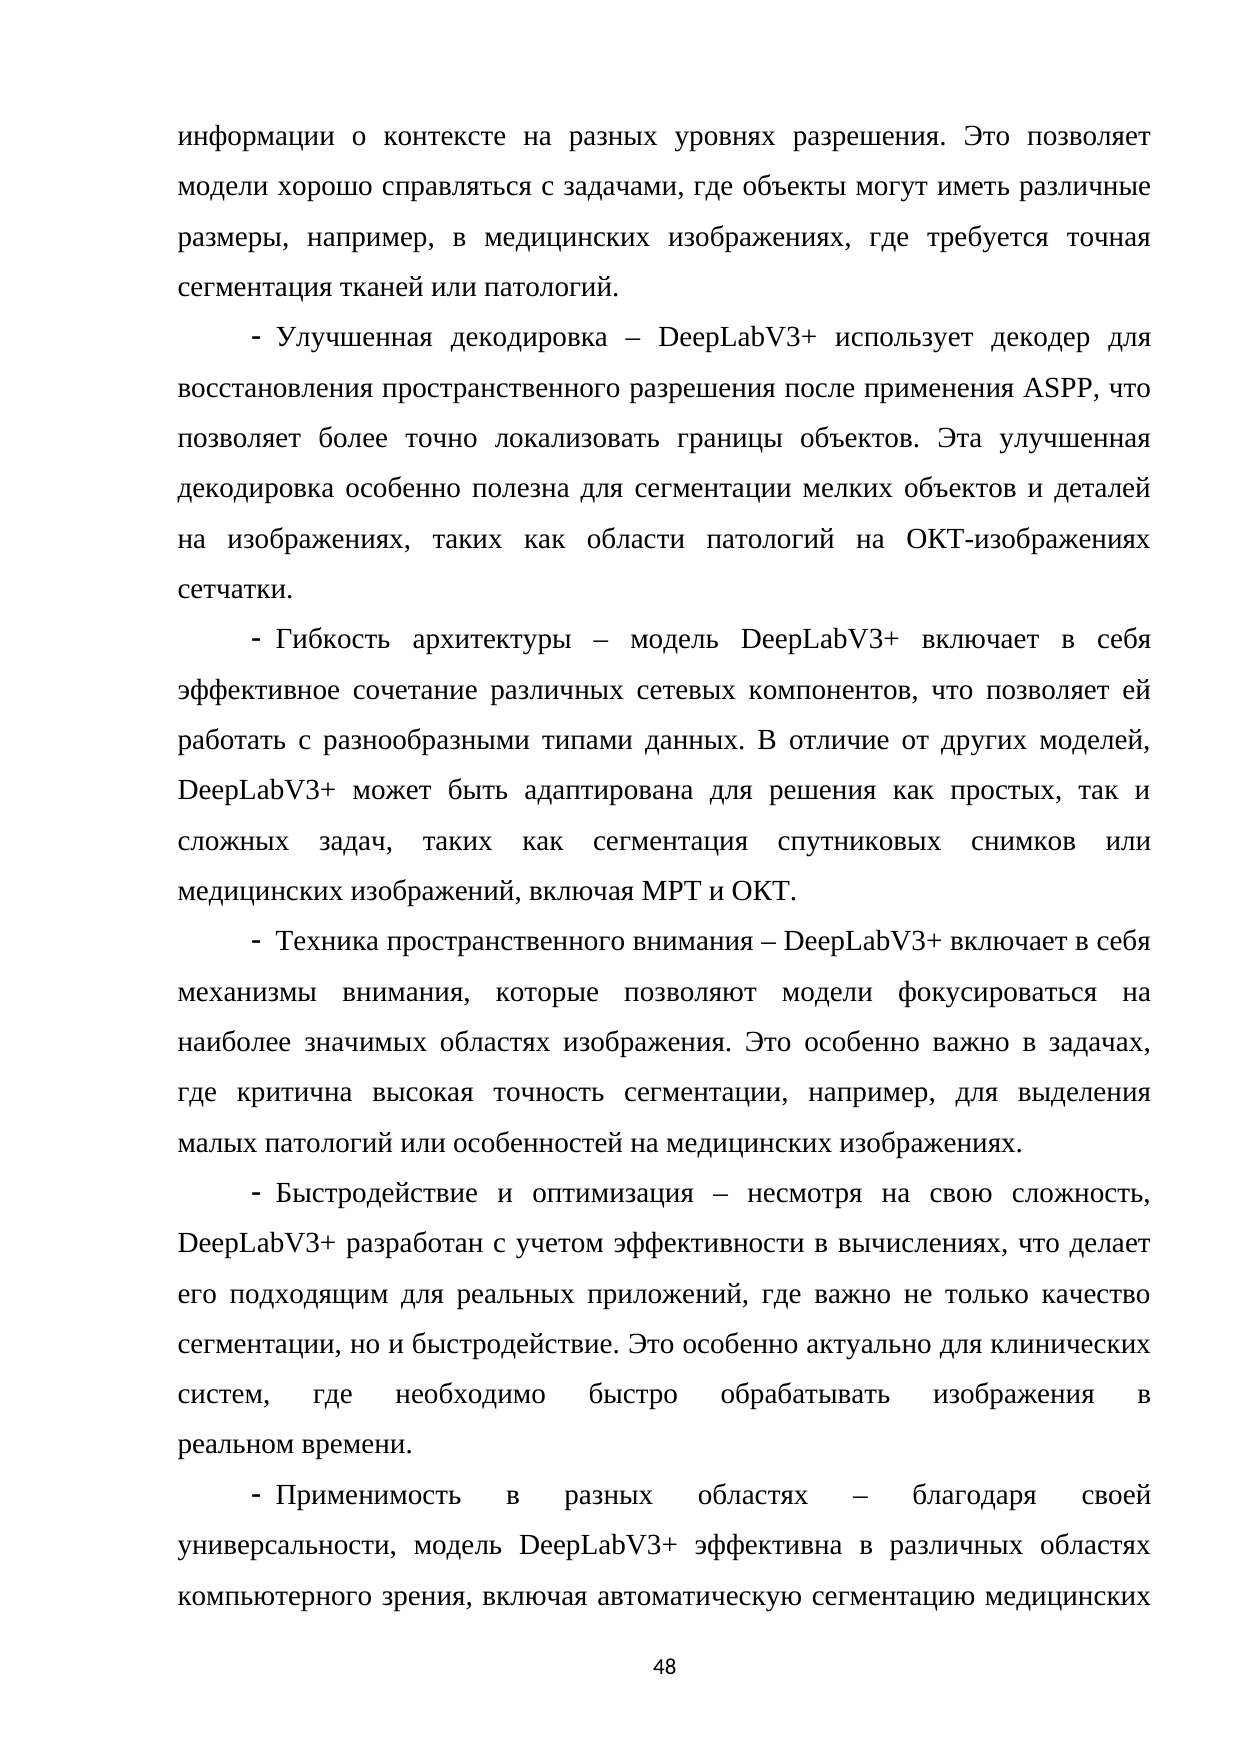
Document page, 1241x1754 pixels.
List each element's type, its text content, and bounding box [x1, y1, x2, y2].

list Быстродействие и оптимизация – несмотря на свою сложность, DeepLabV3+ разработан с учетом эффективности в вычислениях, что делает его подходящим для реальных приложений, где важно не только качество сегментации, но и быстродействие. Это особенно актуально для клинических систем, где необходимо быстро обрабатывать изображения в реальном времени. [177, 1175, 1152, 1460]
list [177, 118, 1152, 303]
list Гибкость архитектуры – модель DeepLabV3+ включает в себя эффективное сочетание различных сетевых компонентов, что позволяет ей работать с разнообразными типами данных. В отличие от других моделей, DeepLabV3+ может быть адаптирована для решения как простых, так и сложных задач, таких как сегментация спутниковых снимков или медицинских изображений, включая МРТ и ОКТ. [177, 621, 1152, 907]
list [177, 1477, 1152, 1611]
list Улучшенная декодировка – DeepLabV3+ использует декодер для восстановления пространственного разрешения после применения ASPP, что позволяет более точно локализовать границы объектов. Эта улучшенная декодировка особенно полезна для сегментации мелких объектов и деталей на изображениях, таких как области патологий на ОКТ-изображениях сетчатки. [177, 319, 1152, 604]
list Техника пространственного внимания – DeepLabV3+ включает в себя механизмы внимания, которые позволяют модели фокусироваться на наиболее значимых областях изображения. Это особенно важно в задачах, где критична высокая точность сегментации, например, для выделения малых патологий или особенностей на медицинских изображениях. [177, 923, 1152, 1158]
